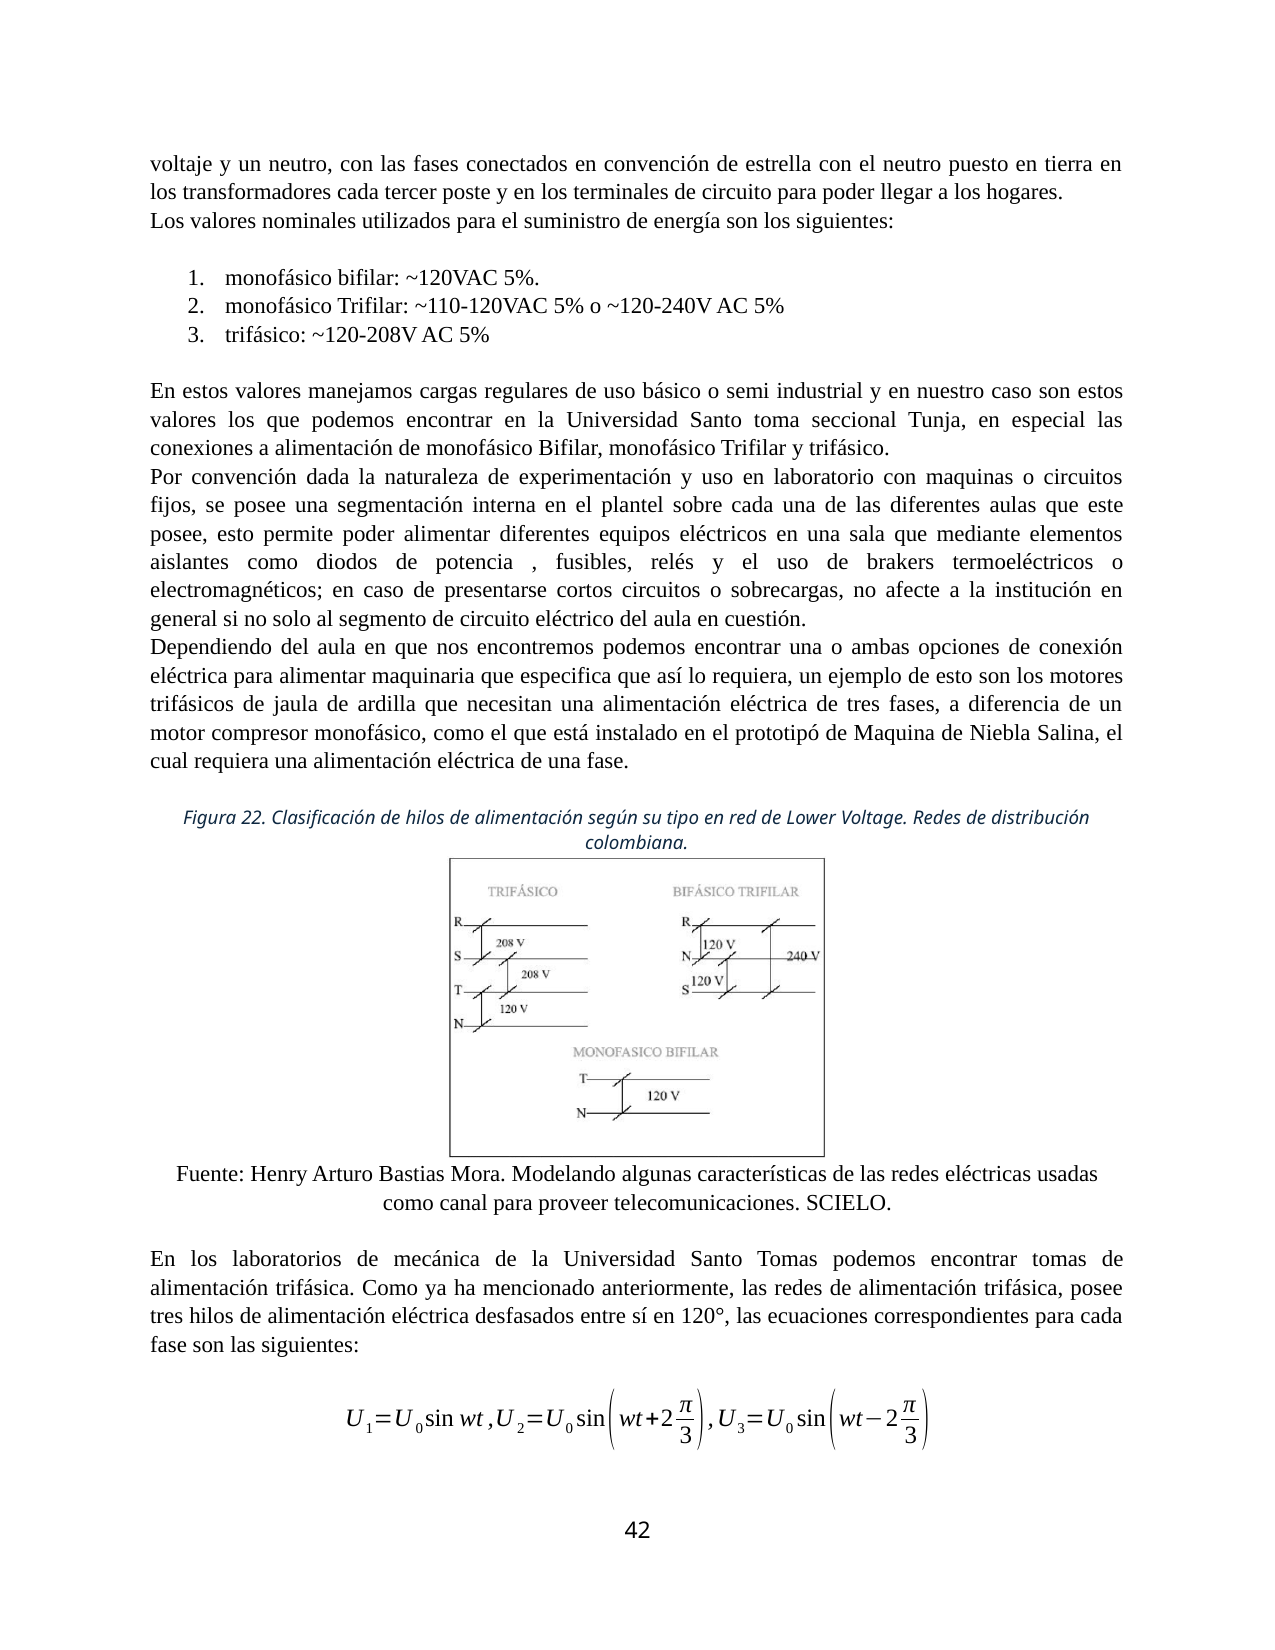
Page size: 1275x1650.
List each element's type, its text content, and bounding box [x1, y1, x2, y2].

text Por convención dada la naturaleza de experimentación y uso en laboratorio con maquinas o circuitos fijos, se posee una segmentación interna en el plantel sobre cada una de las diferentes aulas que este posee, esto permite poder alimentar diferentes equipos eléctricos en una sala que mediante elementos aislantes como diodos de potencia , fusibles, relés y el uso de brakers termoeléctricos o electromagnéticos; en caso de presentarse cortos circuitos o sobrecargas, no afecte a la institución en general si no solo al segmento de circuito eléctrico del aula en cuestión. [150, 463, 1125, 631]
picture [445, 855, 830, 1158]
text En los laboratorios de mecánica de la Universidad Santo Tomas podemos encontrar tomas de alimentación trifásica. Como ya ha mencionado anteriormente, las redes de alimentación trifásica, posee tres hilos de alimentación eléctrica desfasados entre sí en 120°, las ecuaciones correspondientes para cada fase son las siguientes: [150, 1245, 1125, 1357]
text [150, 150, 1125, 205]
text En estos valores manejamos cargas regulares de uso básico o semi industrial y en nuestro caso son estos valores los que podemos encontrar en la Universidad Santo toma seccional Tunja, en especial las conexiones a alimentación de monofásico Bifilar, monofásico Trifilar y trifásico. [150, 377, 1125, 461]
list monofásico Trifilar: ~110-120VAC 5% o ~120-240V AC 5% [187, 292, 1125, 318]
list monofásico bifilar: ~120VAC 5%. [187, 264, 1125, 290]
text Figura 22. Clasificación de hilos de alimentación según su tipo en red de Lower Voltage. Redes de distribución colombiana. [150, 804, 1125, 855]
text Los valores nominales utilizados para el suministro de energía son los siguientes: [150, 207, 1125, 233]
list trifásico: ~120-208V AC 5% [187, 321, 1125, 347]
text Dependiendo del aula en que nos encontremos podemos encontrar una o ambas opciones de conexión eléctrica para alimentar maquinaria que especifica que así lo requiera, un ejemplo de esto son los motores trifásicos de jaula de ardilla que necesitan una alimentación eléctrica de tres fases, a diferencia de un motor compresor monofásico, como el que está instalado en el prototipó de Maquina de Niebla Salina, el cual requiera una alimentación eléctrica de una fase. [150, 633, 1125, 773]
text Fuente: Henry Arturo Bastias Mora. Modelando algunas características de las redes eléctricas usadas como canal para proveer telecomunicaciones. SCIELO. [150, 1160, 1125, 1215]
